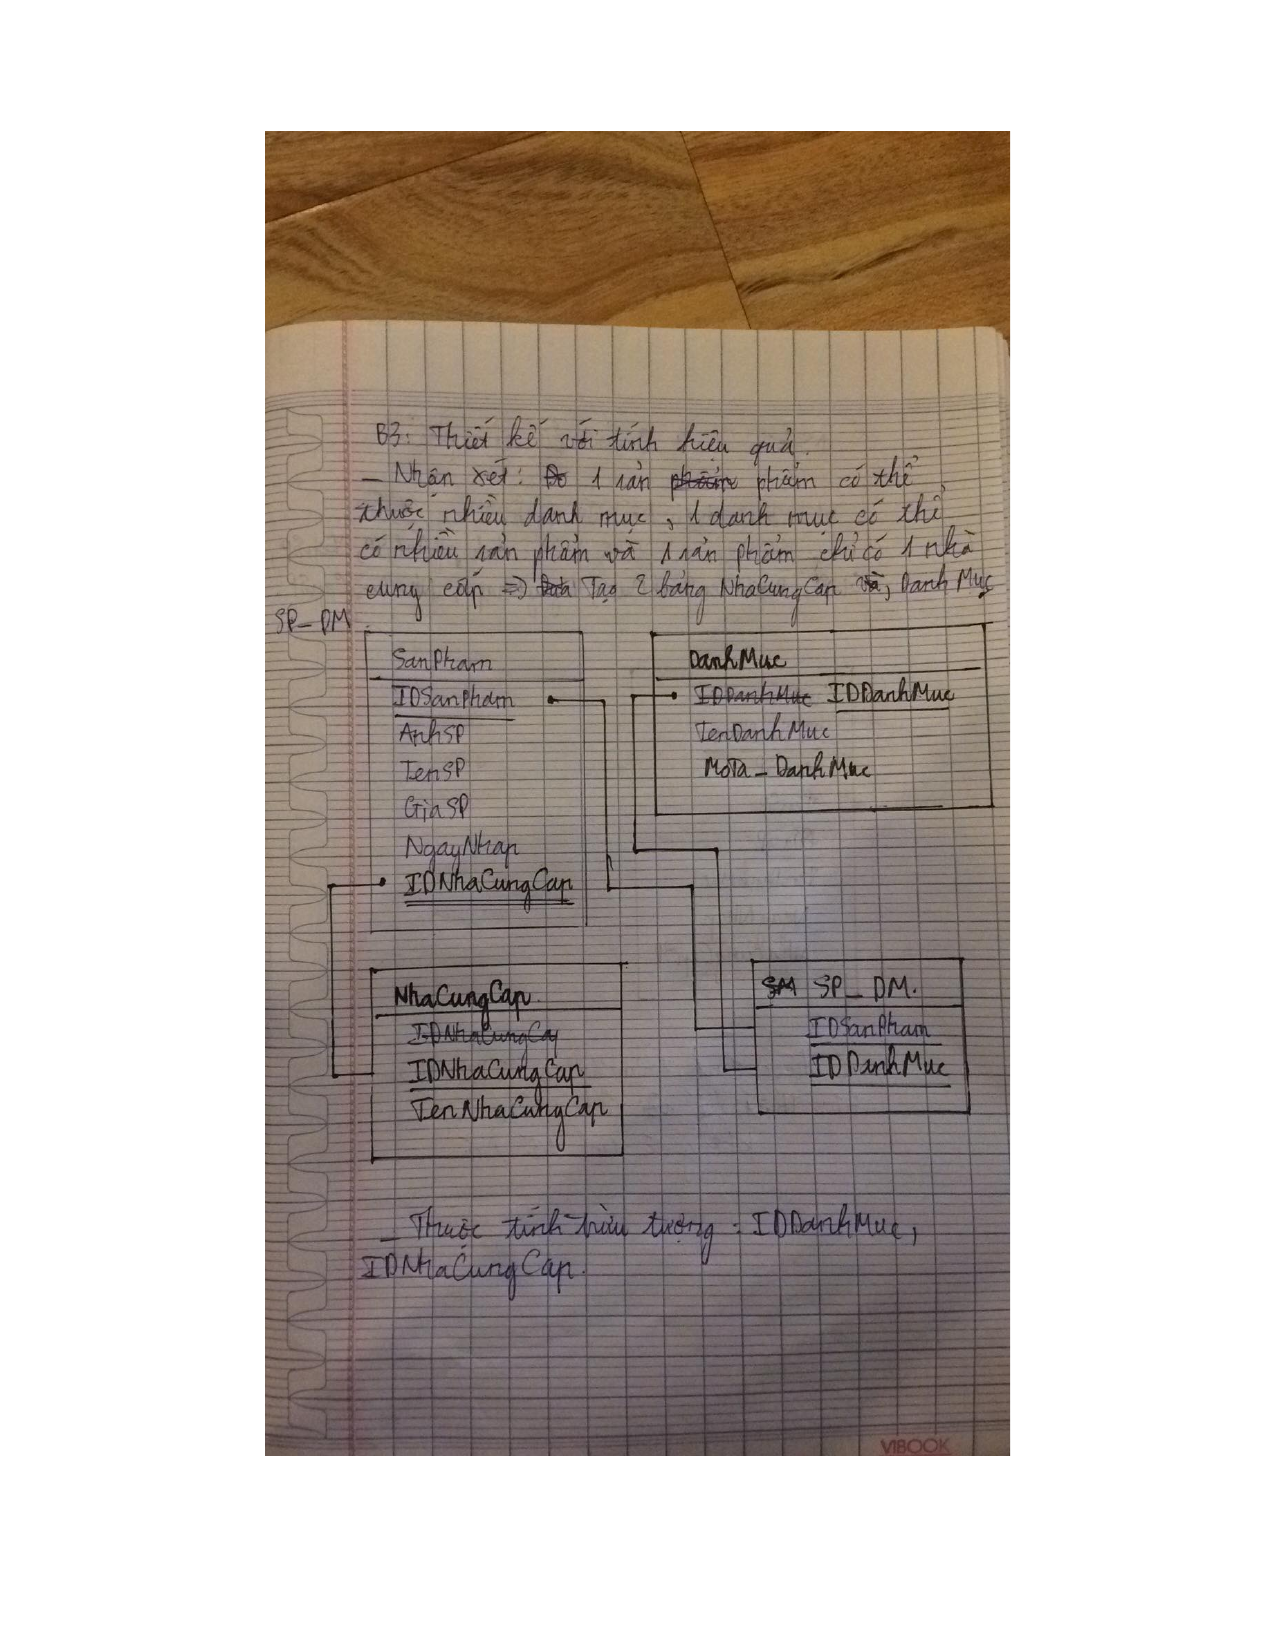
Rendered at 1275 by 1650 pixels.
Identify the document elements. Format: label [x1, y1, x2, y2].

picture [265, 131, 1011, 1456]
